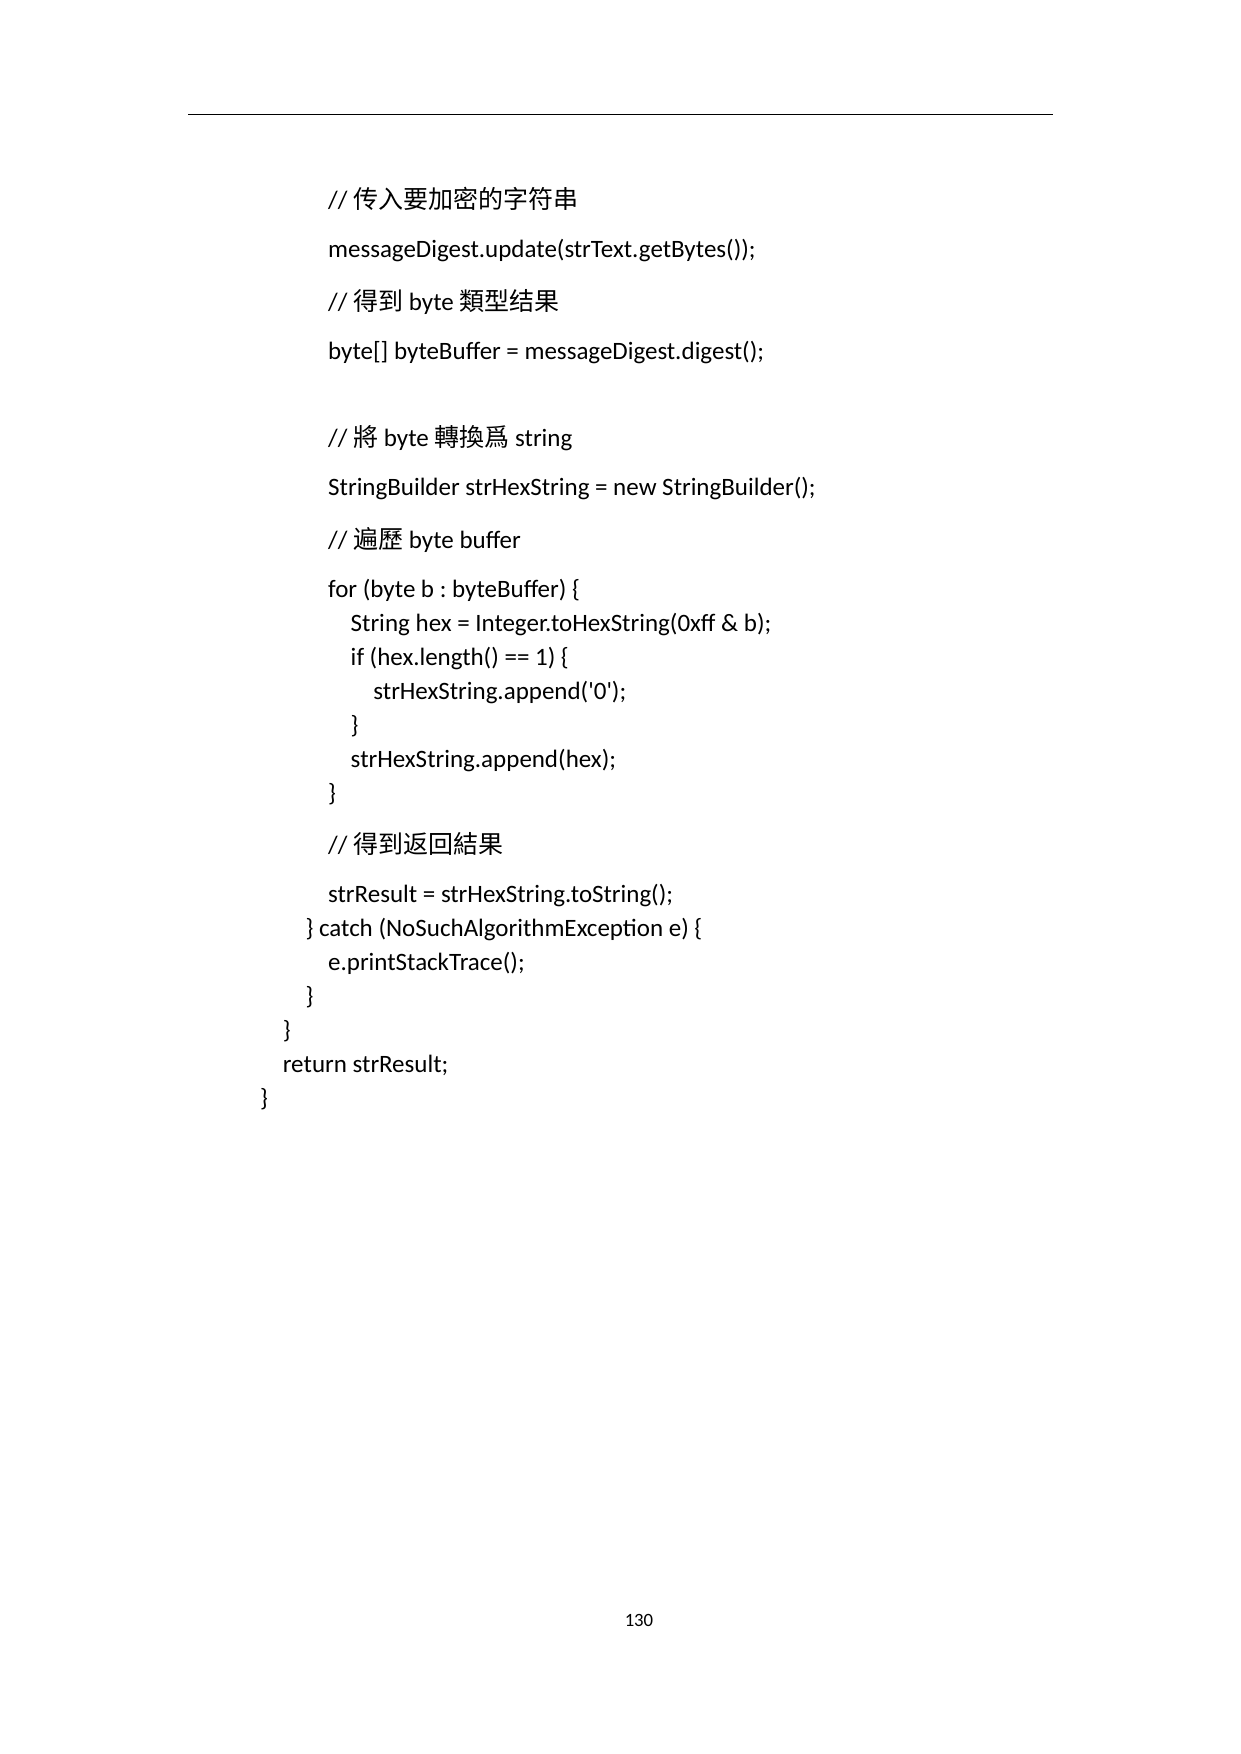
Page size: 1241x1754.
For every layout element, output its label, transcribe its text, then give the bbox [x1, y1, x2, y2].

text } [187, 707, 1053, 741]
text } [187, 775, 1053, 809]
text String hex = Integer.toHexString(0xff & b); [187, 605, 1053, 639]
text // 將 byte 轉換爲 string [187, 402, 1053, 469]
text } catch (NoSuchAlgorithmException e) { [187, 911, 1053, 945]
text if (hex.length() == 1) { [187, 639, 1053, 673]
text } [187, 1081, 1053, 1115]
text } [187, 1013, 1053, 1047]
text strResult = strHexString.toString(); [187, 877, 1053, 911]
text // 传入要加密的字符串 [187, 164, 1053, 232]
text // 遍歷 byte buffer [187, 503, 1053, 571]
text } [187, 979, 1053, 1013]
text e.printStackTrace(); [187, 945, 1053, 979]
text strHexString.append('0'); [187, 673, 1053, 707]
text messageDigest.update(strText.getBytes()); [187, 232, 1053, 266]
text // 得到返回結果 [187, 809, 1053, 877]
text byte[] byteBuffer = messageDigest.digest(); [187, 334, 1053, 368]
text strHexString.append(hex); [187, 741, 1053, 775]
text for (byte b : byteBuffer) { [187, 571, 1053, 605]
text StringBuilder strHexString = new StringBuilder(); [187, 469, 1053, 503]
text // 得到 byte 類型结果 [187, 266, 1053, 334]
text return strResult; [187, 1047, 1053, 1081]
